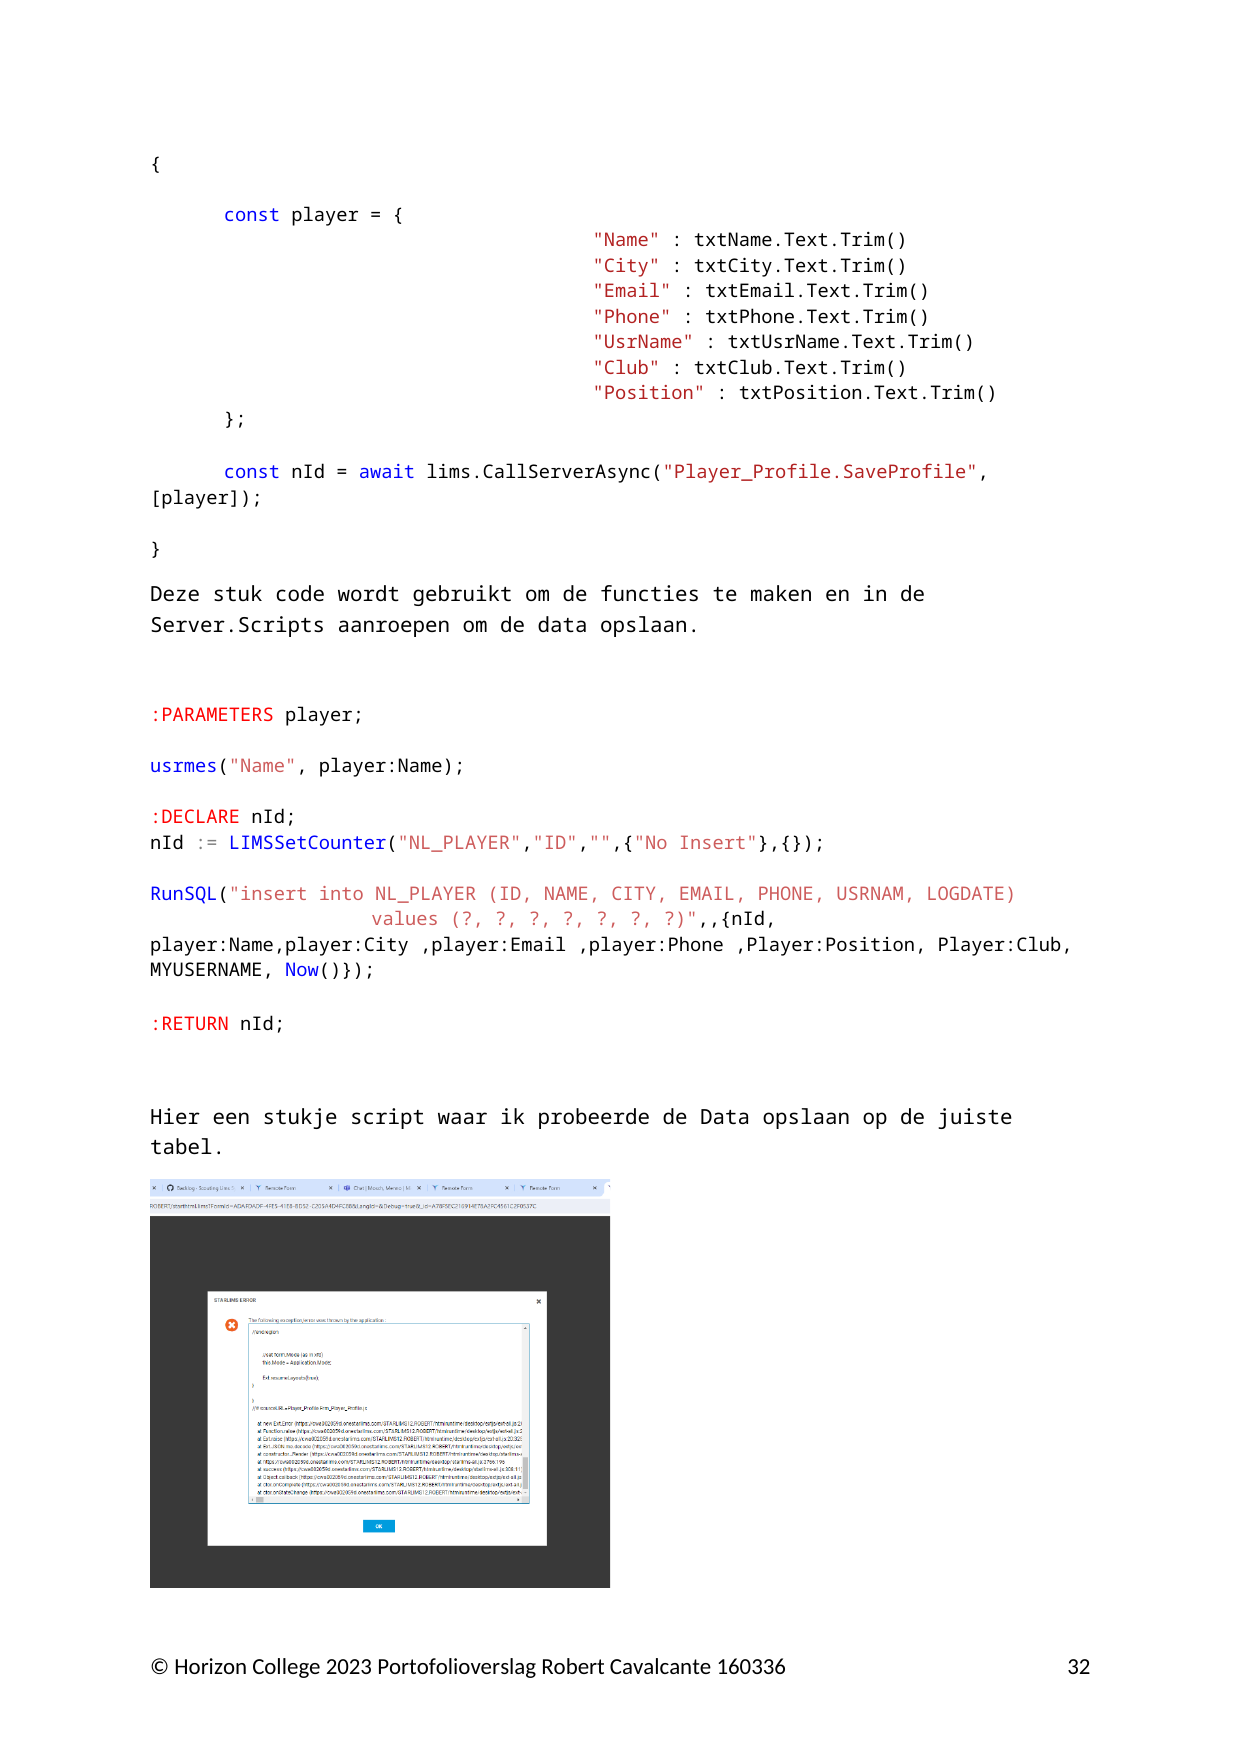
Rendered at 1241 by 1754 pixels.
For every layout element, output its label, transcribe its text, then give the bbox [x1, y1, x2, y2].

text "Name" : txtName.Text.Trim() [150, 227, 1090, 252]
text const nId = await lims.CallServerAsync("Player_Profile.SaveProfile", [player]); [150, 459, 1090, 510]
text :RETURN nId; [150, 1010, 1090, 1036]
text Hier een stukje script waar ik probeerde de Data opslaan op de juiste tabel. [150, 1102, 1090, 1161]
text const player = { [150, 201, 1090, 227]
picture [150, 1179, 611, 1588]
text } [150, 535, 1090, 561]
text "Club" : txtClub.Text.Trim() [150, 354, 1090, 380]
text "Position" : txtPosition.Text.Trim() [150, 380, 1090, 405]
text "Email" : txtEmail.Text.Trim() [150, 278, 1090, 303]
text "City" : txtCity.Text.Trim() [150, 252, 1090, 278]
text usrmes("Name", player:Name); [150, 753, 1090, 778]
text RunSQL("insert into NL_PLAYER (ID, NAME, CITY, EMAIL, PHONE, USRNAM, LOGDATE) [150, 880, 1090, 906]
text }; [150, 405, 1090, 431]
text nId := LIMSSetCounter("NL_PLAYER","ID","",{"No Insert"},{}); [150, 829, 1090, 855]
text :PARAMETERS player; [150, 702, 1090, 727]
text { [150, 150, 1090, 176]
text Deze stuk code wordt gebruikt om de functies te maken en in de Server.Scripts aanroepen om de data opslaan. [150, 579, 1090, 638]
text :DECLARE nId; [150, 804, 1090, 829]
text "Phone" : txtPhone.Text.Trim() [150, 303, 1090, 329]
text values (?, ?, ?, ?, ?, ?, ?)",,{nId, player:Name,player:City ,player:Email ,player:Phone ,Player:Position, Player:Club, MYUSERNAME, Now()}); [150, 906, 1090, 982]
text "UsrName" : txtUsrName.Text.Trim() [150, 329, 1090, 354]
